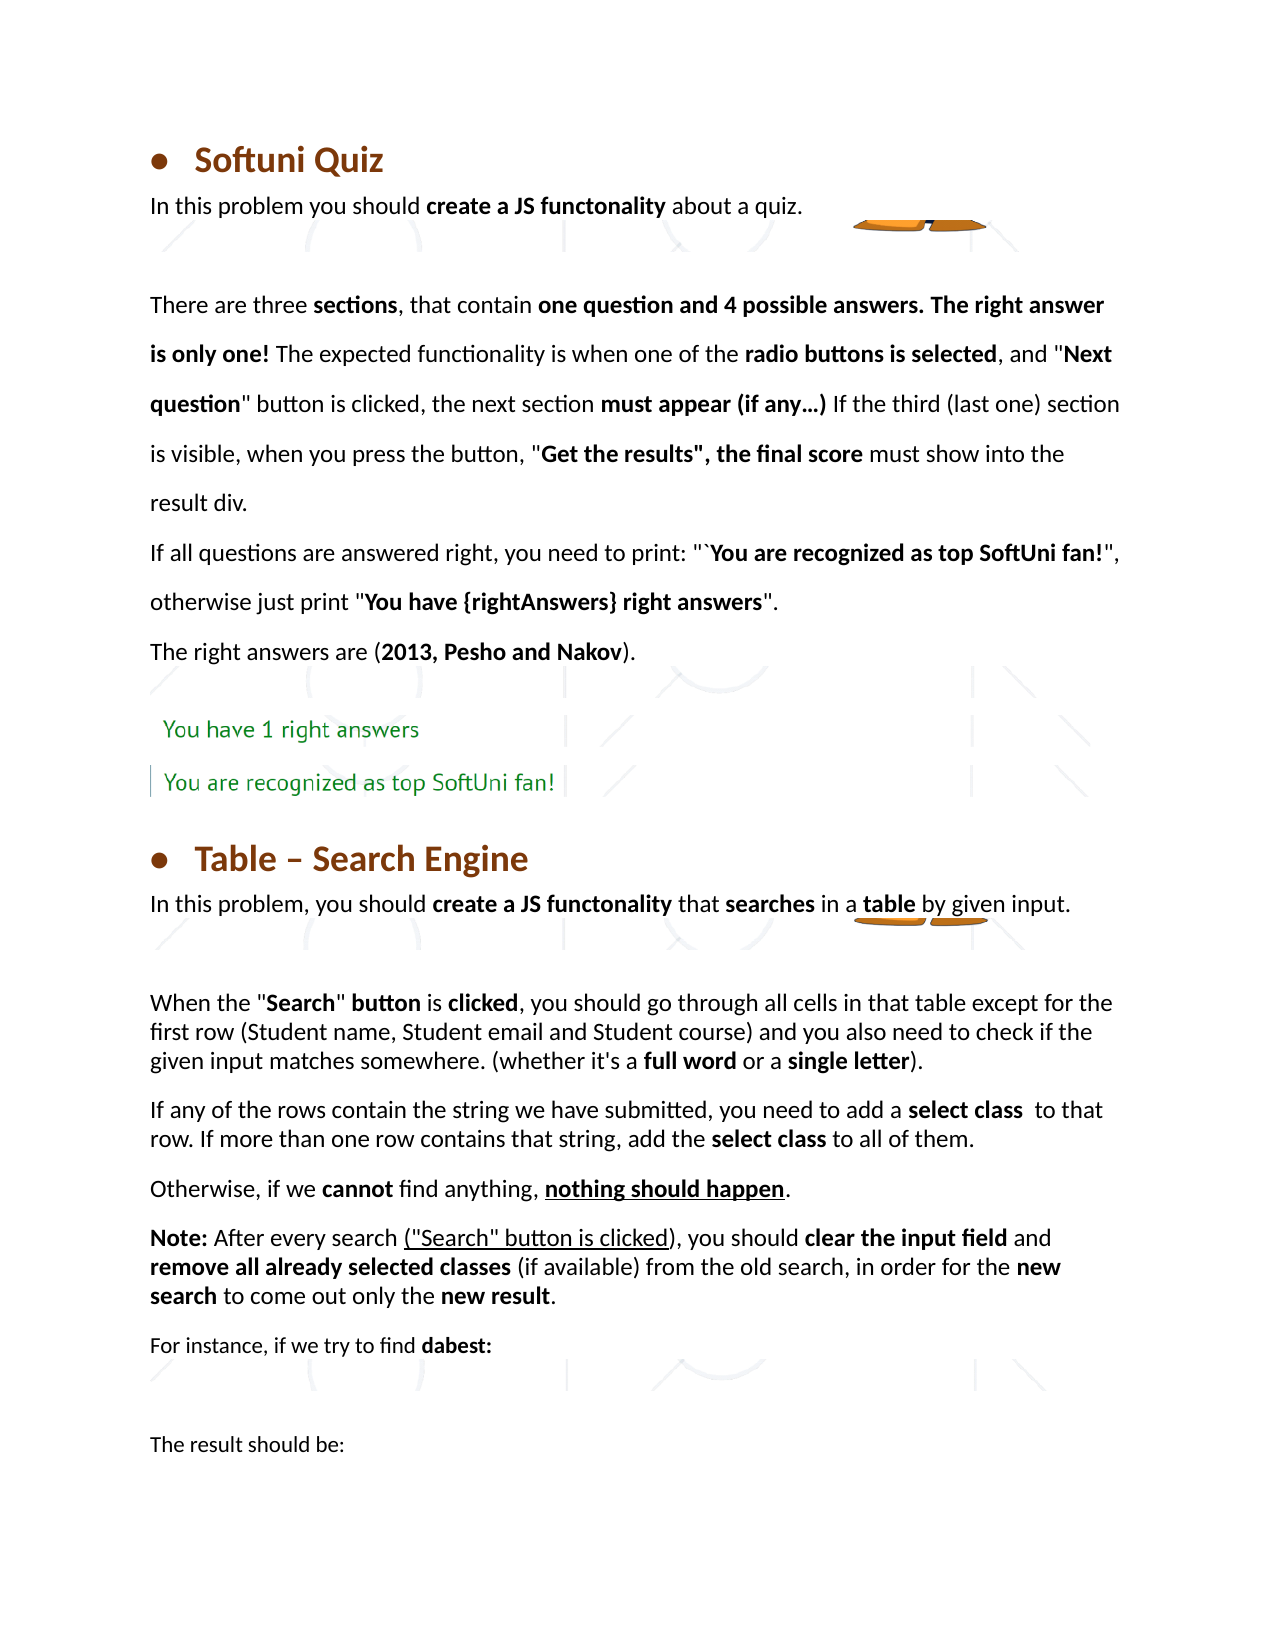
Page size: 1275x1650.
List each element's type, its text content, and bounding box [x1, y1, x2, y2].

text question" button is clicked, the next section must appear (if any…) If the third (last one) section [150, 389, 1125, 418]
text result div. [150, 489, 1125, 517]
list Table – Search Engine [150, 848, 1125, 877]
text When the "Search" button is clicked, you should go through all cells in that table except for the first row (Student name, Student email and Student course) and you also need to check if the given input matches somewhere. (whether it's a full word or a single letter). [150, 989, 1125, 1075]
text The result should be: [150, 1430, 1125, 1459]
list Softuni Quiz [150, 150, 1125, 179]
text is visible, when you press the button, "Get the results", the final score must show into the [150, 439, 1125, 468]
text If any of the rows contain the string we have submitted, you need to add a select class to that row. If more than one row contains that string, add the select class to all of them. [150, 1096, 1125, 1153]
text The right answers are (2013, Pesho and Nakov). [150, 637, 1125, 666]
text Оtherwise, if we cannot find anything, nothing should happen. [150, 1174, 1125, 1203]
text is only one! The expected functionality is when one of the radio buttons is selected, and "Next [150, 340, 1125, 369]
text Note: After every search ("Search" button is clicked), you should clear the input field and remove all already selected classes (if available) from the old search, in order for the new search to come out only the new result. [150, 1224, 1125, 1310]
text otherwise just print "You have {rightAnswers} right answers". [150, 588, 1125, 617]
text In this problem you should create a JS functonality about a quiz. [150, 191, 1125, 220]
text For instance, if we try to find dabest: [150, 1331, 1125, 1359]
text If all questions are answered right, you need to print: "`You are recognized as top SoftUni fan!", [150, 538, 1125, 567]
text There are three sections, that contain one question and 4 possible answers. The right answer [150, 290, 1125, 319]
text In this problem, you should create a JS functonality that searches in a table by given input. [150, 889, 1125, 918]
